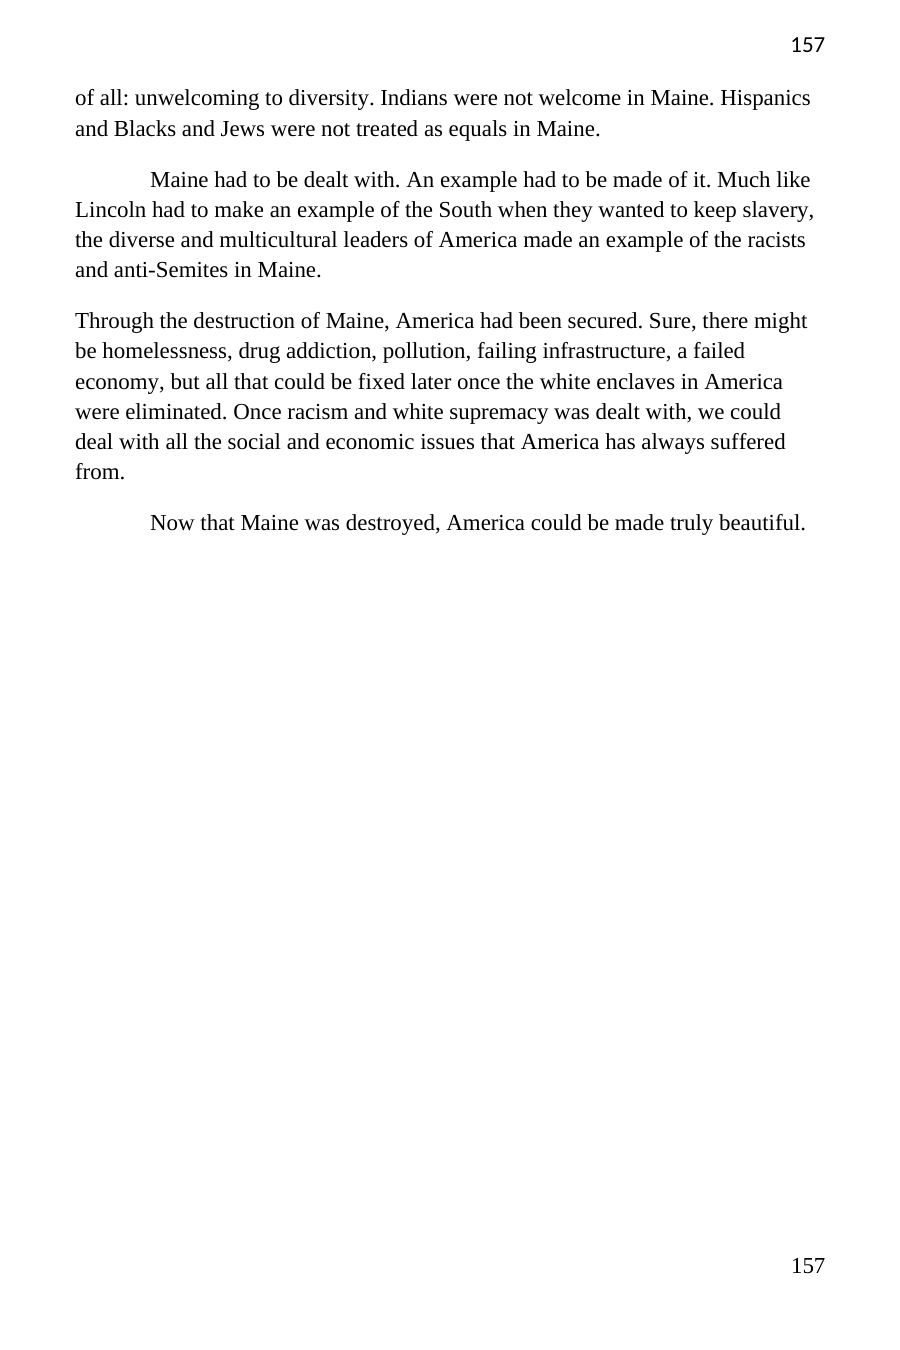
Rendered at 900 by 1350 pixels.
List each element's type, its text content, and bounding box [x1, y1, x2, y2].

text Through the destruction of Maine, America had been secured. Sure, there might be homelessness, drug addiction, pollution, failing infrastructure, a failed economy, but all that could be fixed later once the white enclaves in America were eliminated. Once racism and white supremacy was dealt with, we could deal with all the social and economic issues that America has always suffered from. [75, 307, 825, 485]
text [75, 84, 825, 141]
text Now that Maine was destroyed, America could be made truly beautiful. [75, 509, 825, 536]
text Maine had to be dealt with. An example had to be made of it. Much like Lincoln had to make an example of the South when they wanted to keep slavery, the diverse and multicultural leaders of America made an example of the racists and anti-Semites in Maine. [75, 166, 825, 283]
